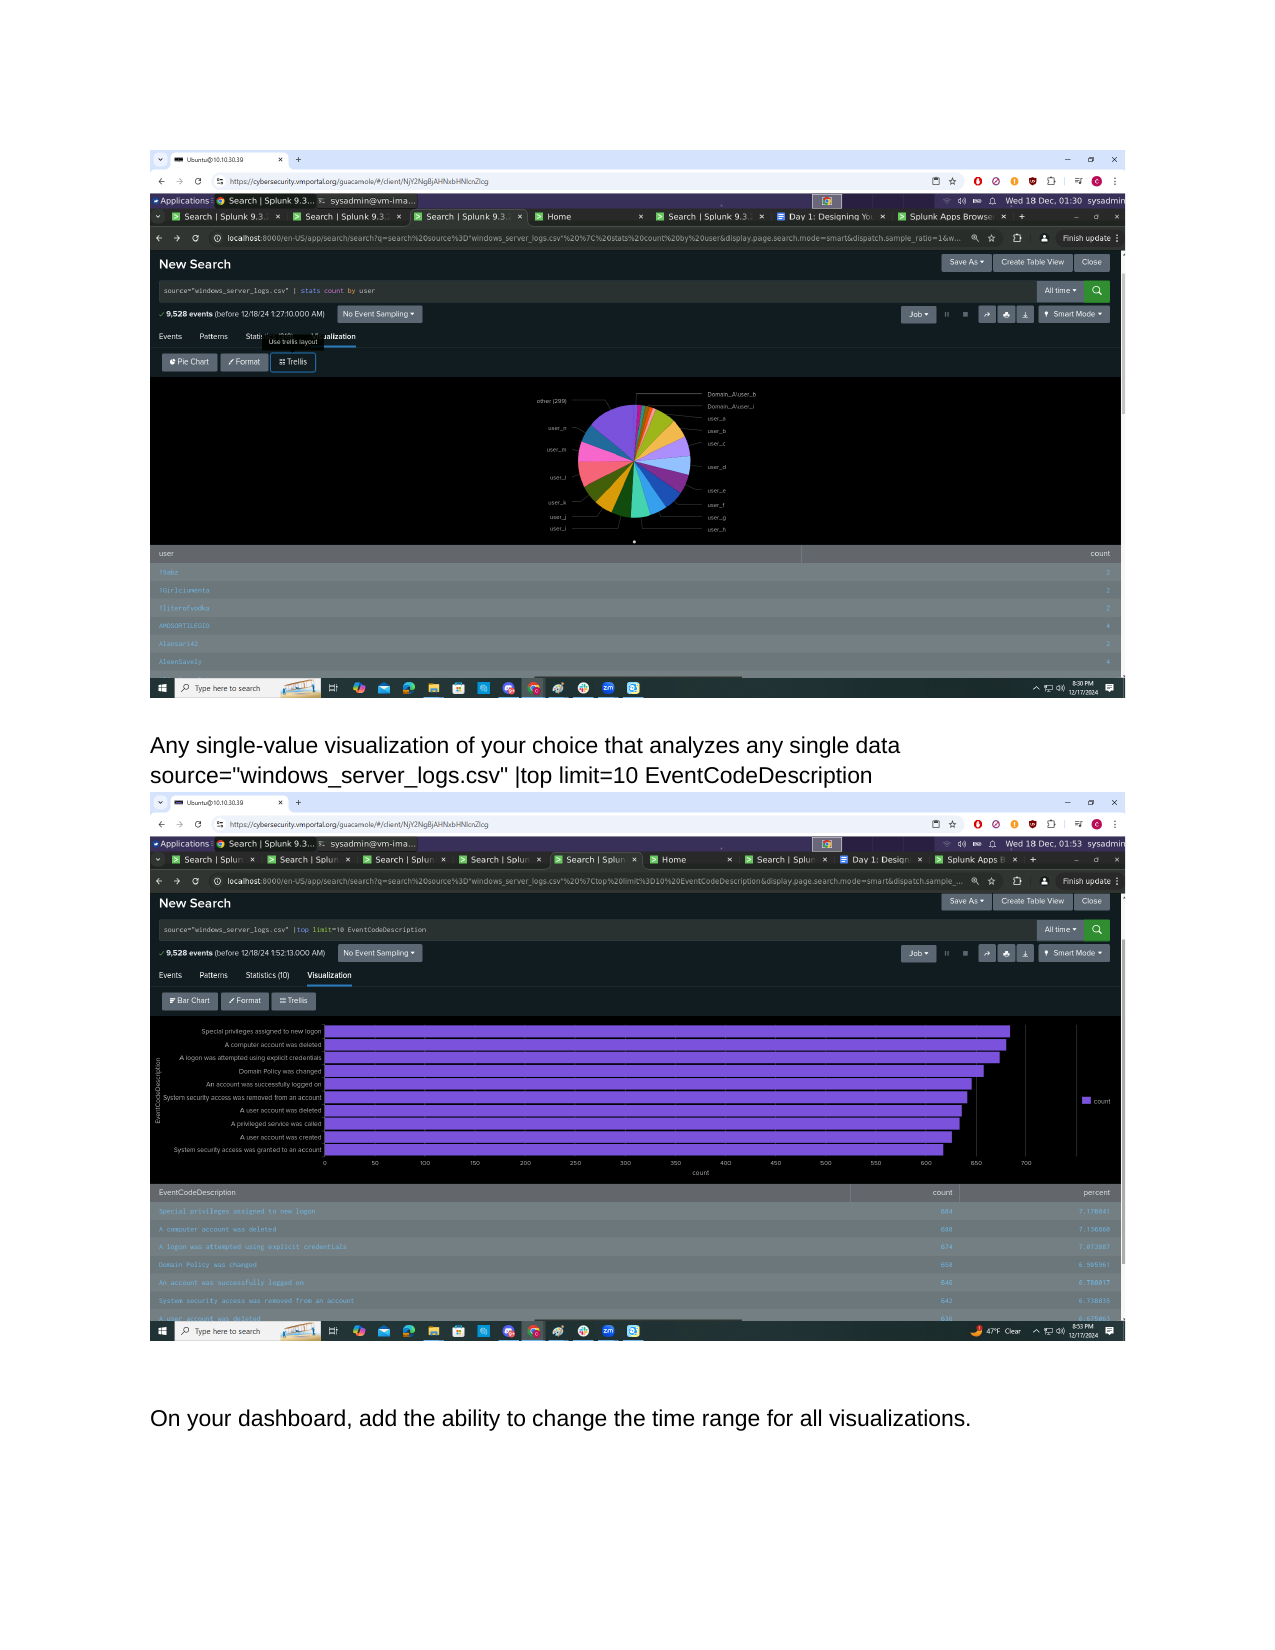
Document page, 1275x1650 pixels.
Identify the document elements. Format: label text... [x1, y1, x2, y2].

picture [150, 150, 1125, 698]
text Any single-value visualization of your choice that analyzes any single data [150, 732, 1125, 758]
text On your dashboard, add the ability to change the time range for all visualizations. [150, 1404, 1125, 1431]
text source="windows_server_logs.csv" |top limit=10 EventCodeDescription [150, 762, 1125, 788]
picture [150, 792, 1125, 1341]
